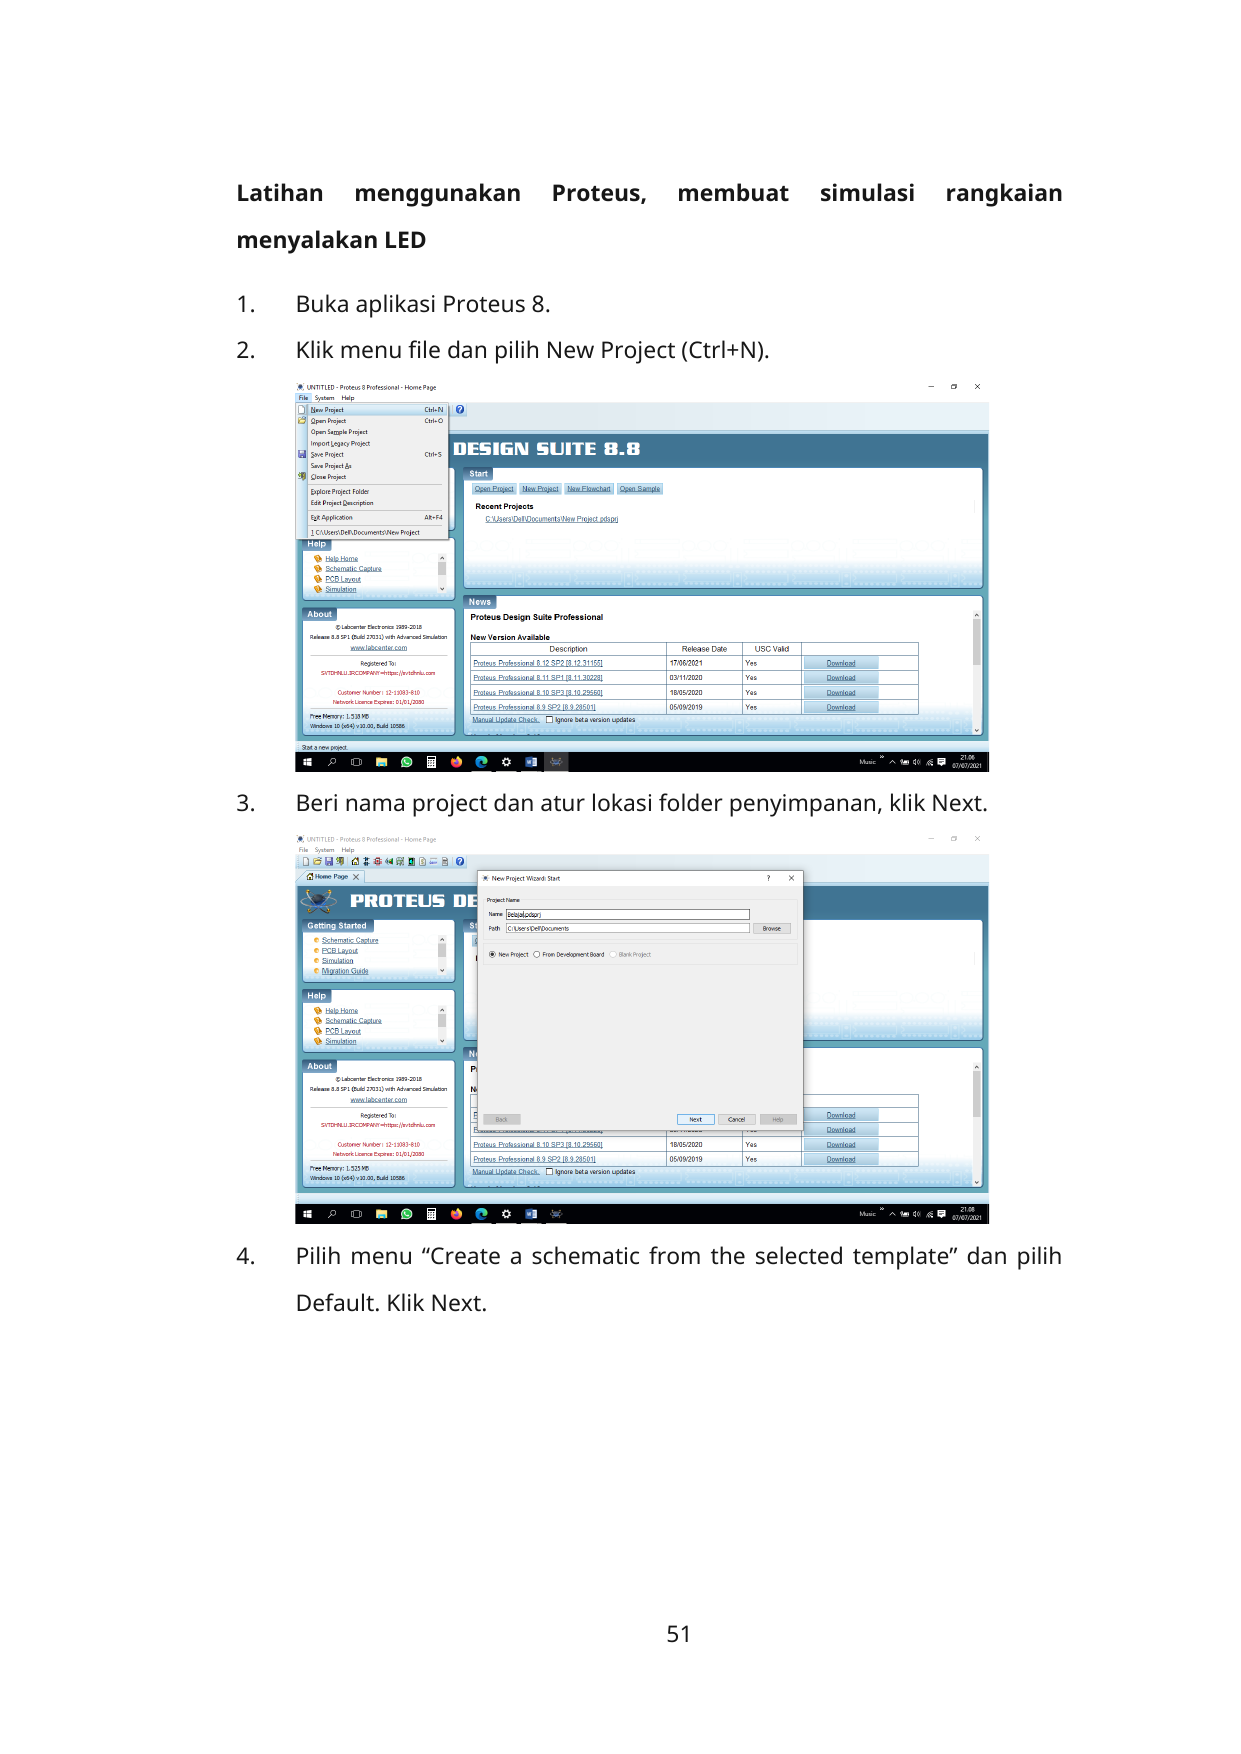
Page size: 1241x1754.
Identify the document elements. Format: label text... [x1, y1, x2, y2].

picture [295, 381, 990, 772]
text Latihan menggunakan Proteus, membuat simulasi rangkaian menyalakan LED [236, 177, 1063, 255]
picture [295, 833, 990, 1224]
list Klik menu file dan pilih New Project (Ctrl+N). [236, 334, 1063, 366]
list Pilih menu “Create a schematic from the selected template” dan pilih Default. Klik Next. [236, 1240, 1063, 1318]
list Buka aplikasi Proteus 8. [236, 288, 1063, 319]
list Beri nama project dan atur lokasi folder penyimpanan, klik Next. [236, 787, 1063, 818]
